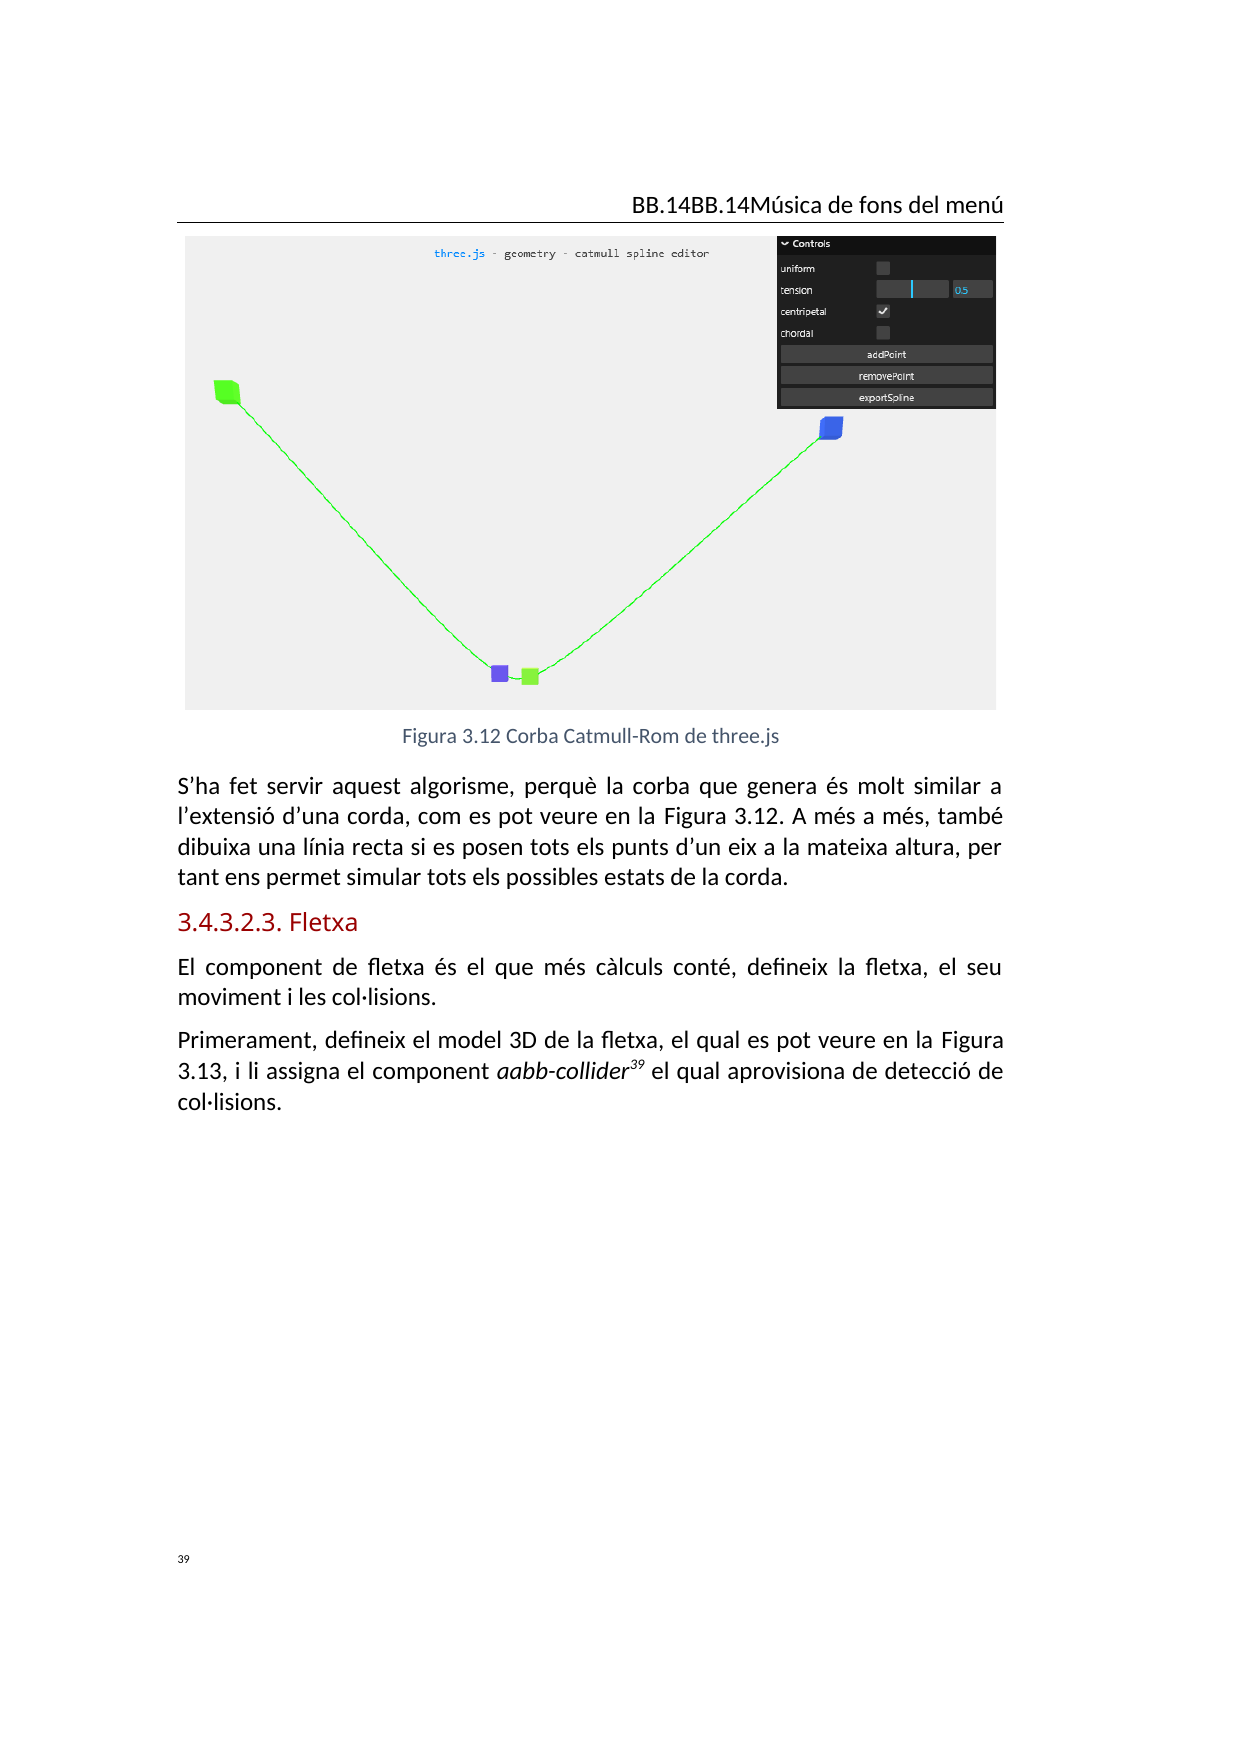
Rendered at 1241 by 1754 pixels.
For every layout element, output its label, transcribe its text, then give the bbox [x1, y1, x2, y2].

text El component de fletxa és el que més càlculs conté, defineix la fletxa, el seu moviment i les col·lisions. [177, 951, 1004, 1012]
subtitle Fletxa [177, 904, 1004, 938]
picture [185, 236, 997, 710]
